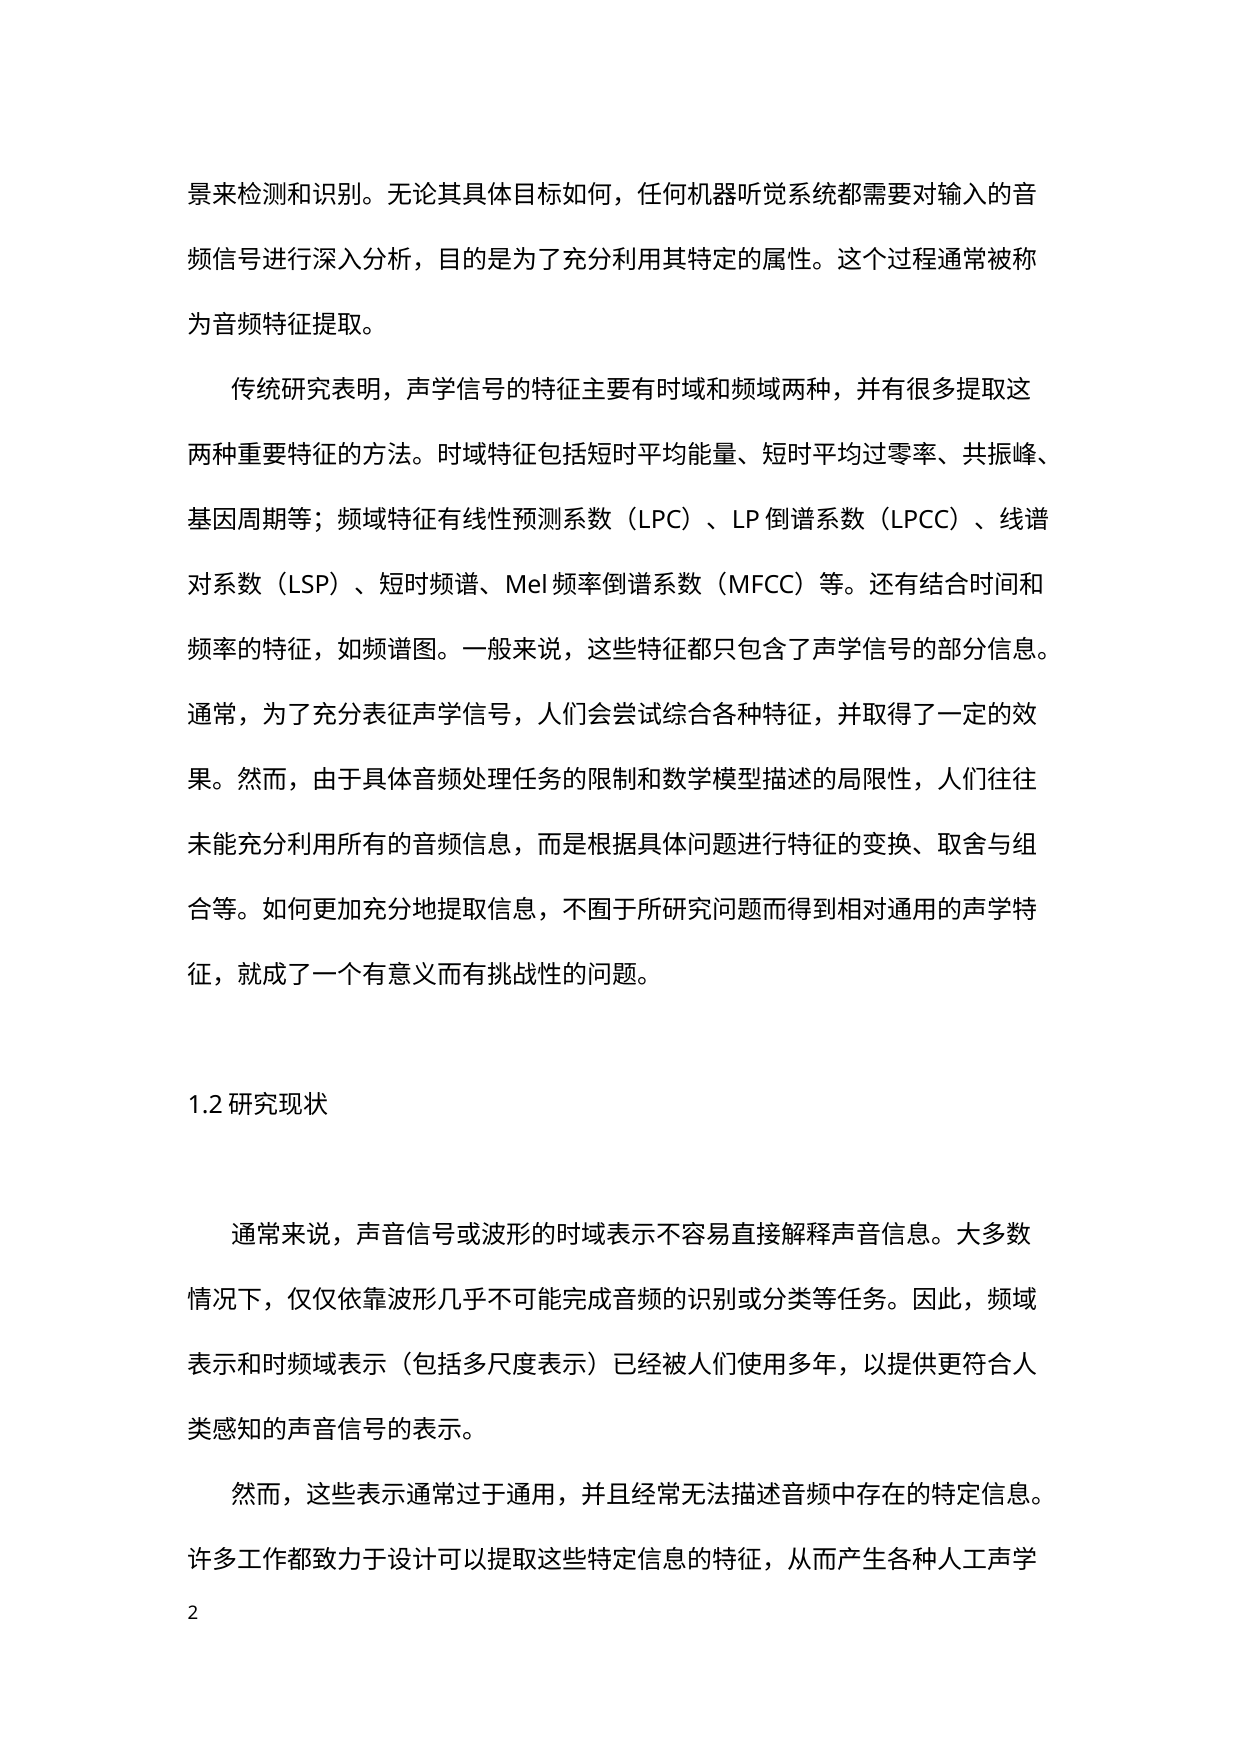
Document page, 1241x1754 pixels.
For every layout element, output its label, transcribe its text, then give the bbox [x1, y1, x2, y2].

text 通常来说，声音信号或波形的时域表示不容易直接解释声音信息。大多数情况下，仅仅依靠波形几乎不可能完成音频的识别或分类等任务。因此，频域表示和时频域表示（包括多尺度表示）已经被人们使用多年，以提供更符合人类感知的声音信号的表示。 [187, 1200, 1053, 1460]
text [187, 160, 1053, 355]
text 1.2研究现状 [187, 1070, 1053, 1135]
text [187, 1460, 1053, 1590]
text 传统研究表明，声学信号的特征主要有时域和频域两种，并有很多提取这两种重要特征的方法。时域特征包括短时平均能量、短时平均过零率、共振峰、基因周期等；频域特征有线性预测系数（LPC）、LP倒谱系数（LPCC）、线谱对系数（LSP）、短时频谱、Mel频率倒谱系数（MFCC）等。还有结合时间和频率的特征，如频谱图。一般来说，这些特征都只包含了声学信号的部分信息。通常，为了充分表征声学信号，人们会尝试综合各种特征，并取得了一定的效果。然而，由于具体音频处理任务的限制和数学模型描述的局限性，人们往往未能充分利用所有的音频信息，而是根据具体问题进行特征的变换、取舍与组合等。如何更加充分地提取信息，不囿于所研究问题而得到相对通用的声学特征，就成了一个有意义而有挑战性的问题。 [187, 355, 1053, 1005]
